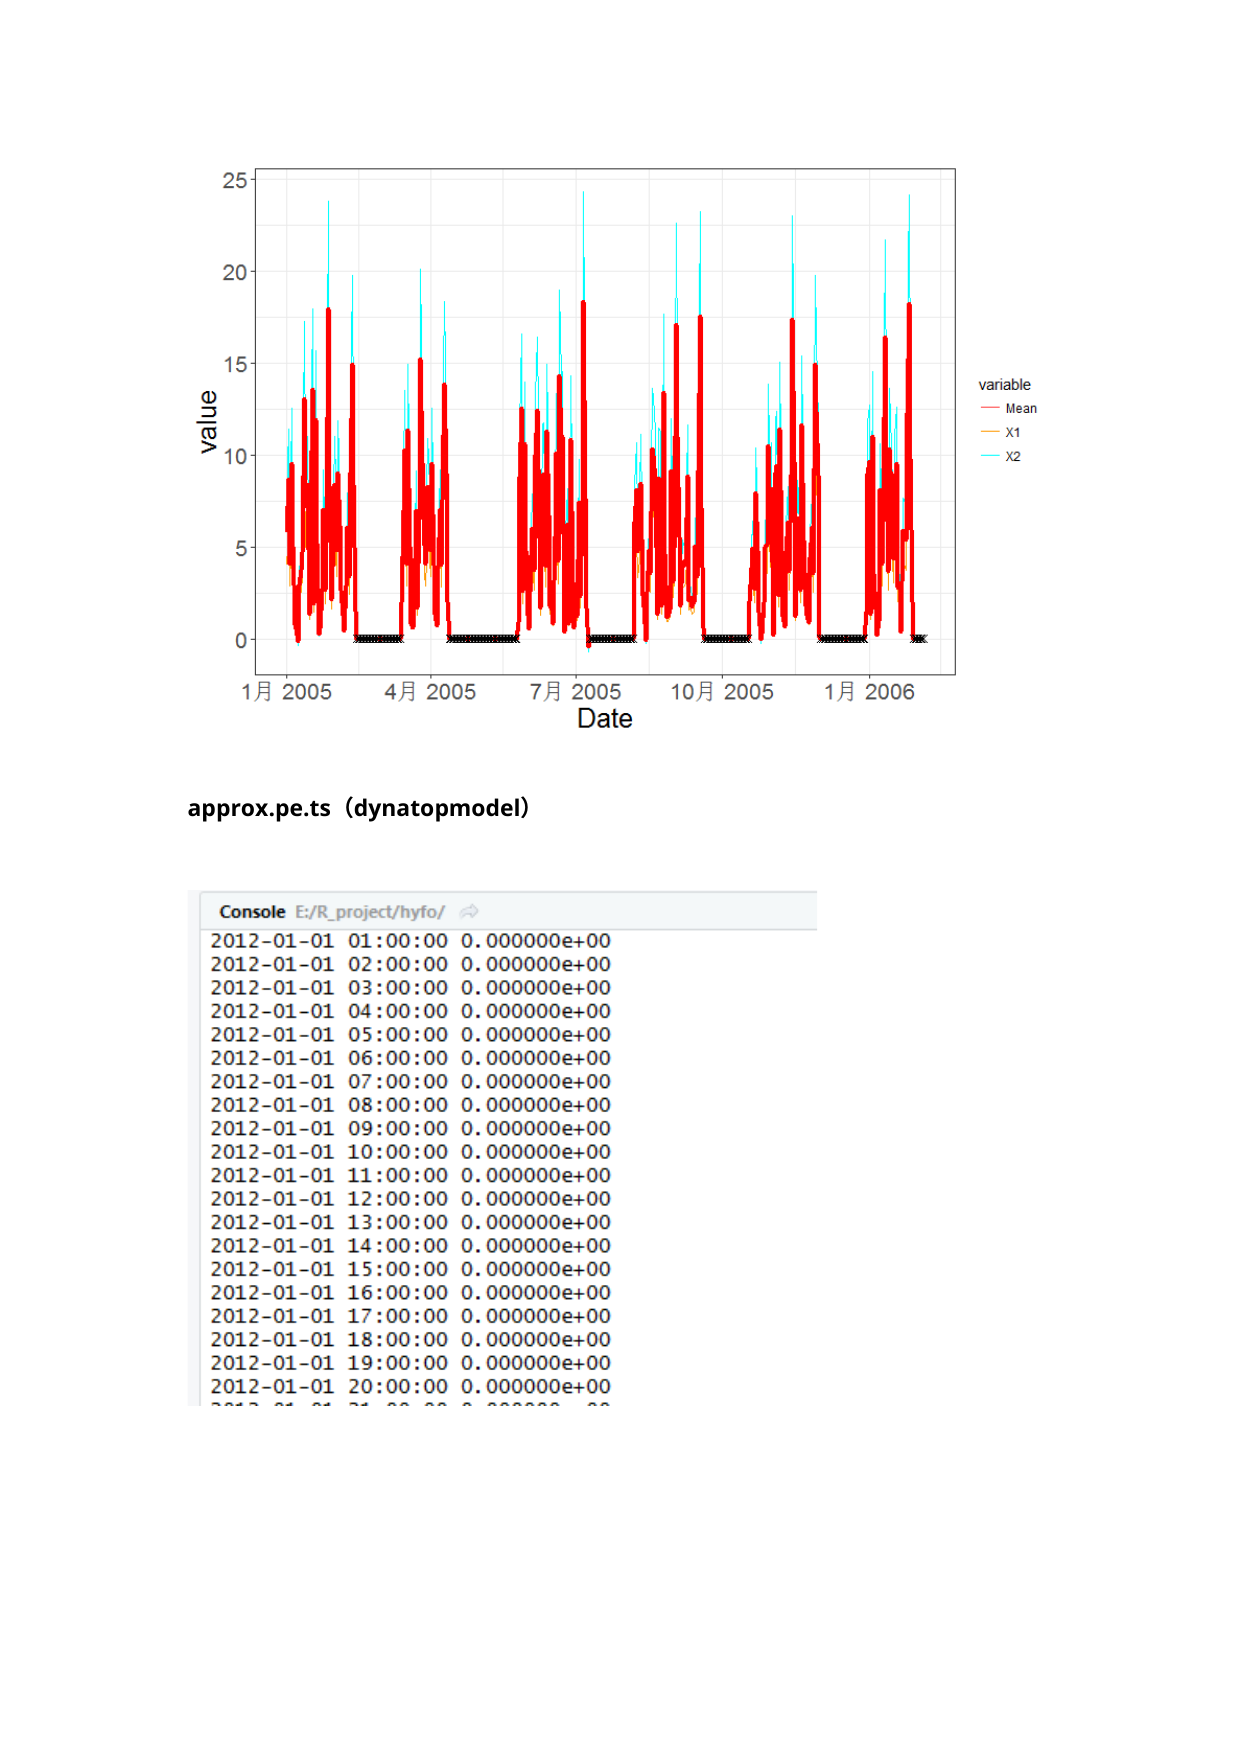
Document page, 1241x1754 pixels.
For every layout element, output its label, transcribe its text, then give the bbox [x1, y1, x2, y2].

picture [187, 162, 1053, 735]
picture [187, 890, 818, 1406]
subtitle approx.pe.ts（dynatopmodel） [187, 774, 1053, 839]
